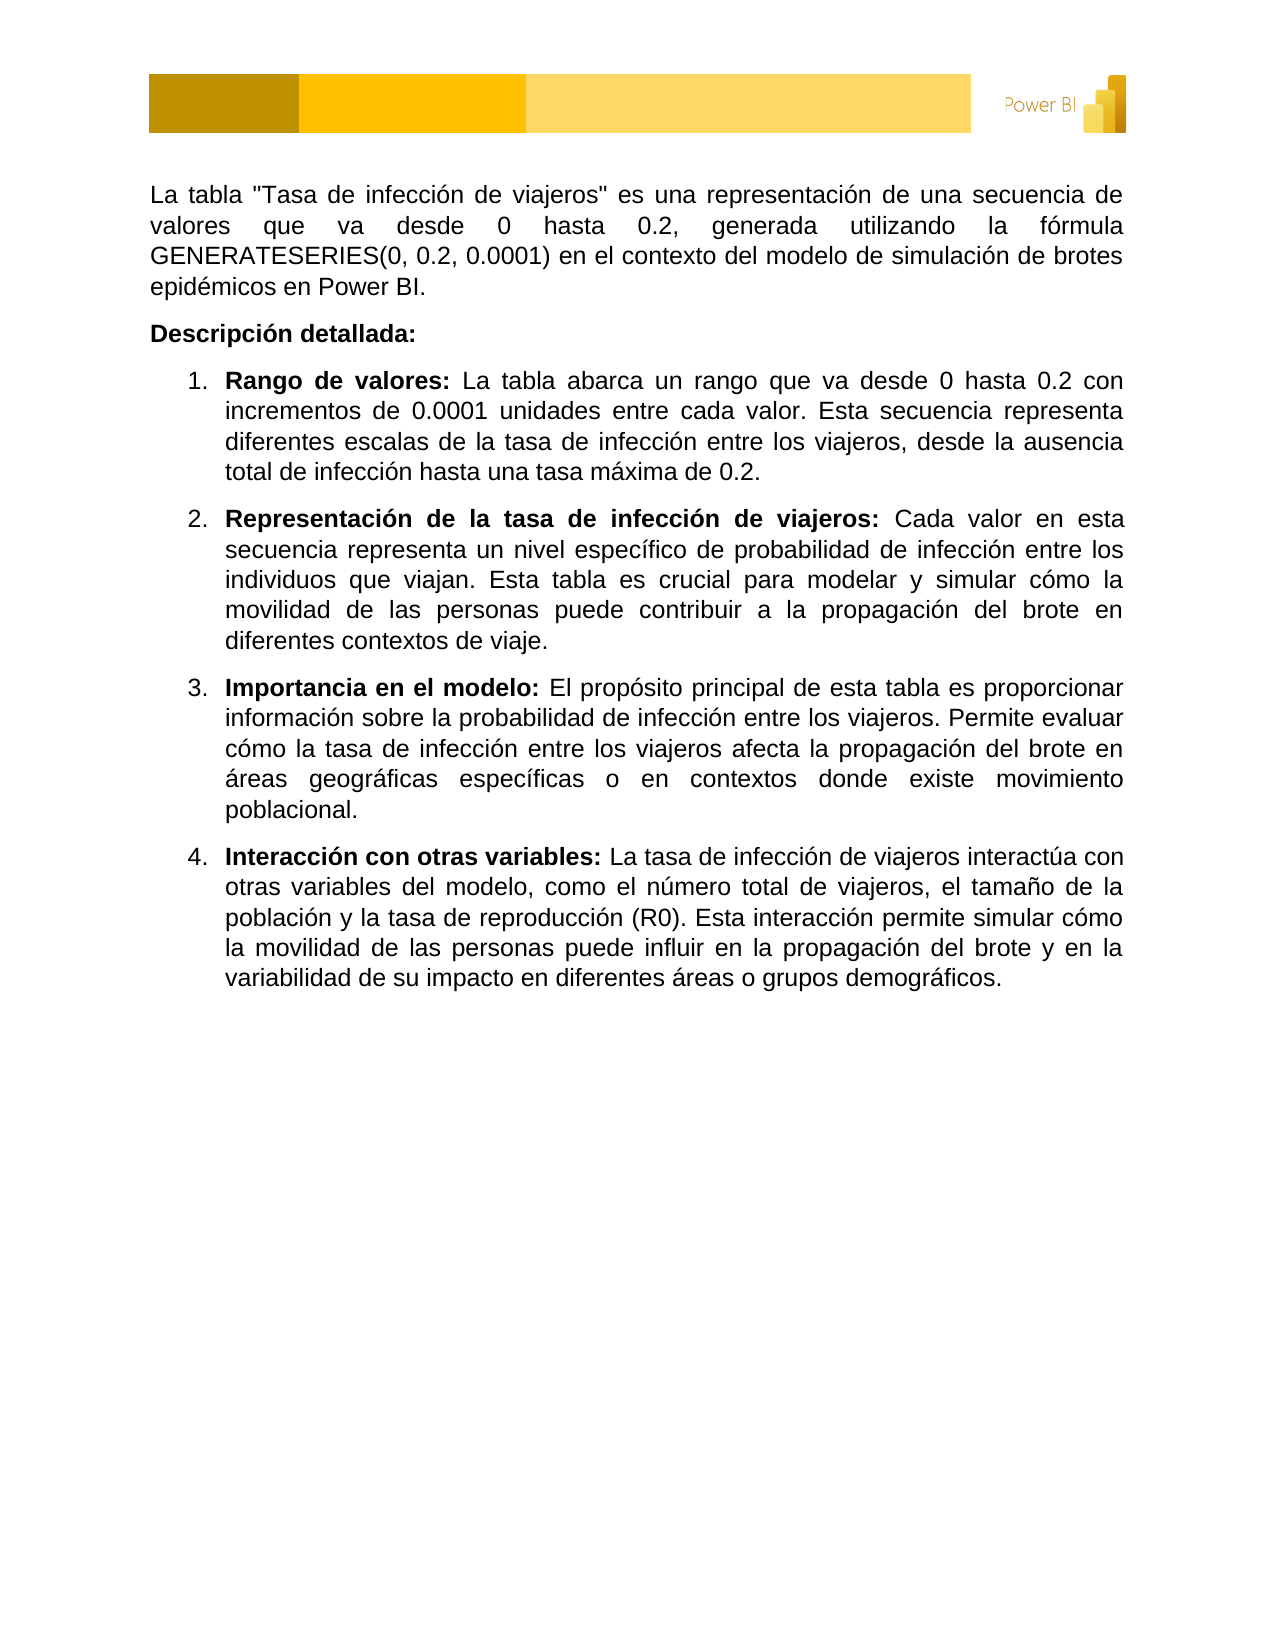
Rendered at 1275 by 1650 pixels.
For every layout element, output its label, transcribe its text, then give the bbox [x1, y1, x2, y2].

text La tabla "Tasa de infección de viajeros" es una representación de una secuencia de valores que va desde 0 hasta 0.2, generada utilizando la fórmula GENERATESERIES(0, 0.2, 0.0001) en el contexto del modelo de simulación de brotes epidémicos en Power BI. [150, 150, 1125, 300]
list Rango de valores: La tabla abarca un rango que va desde 0 hasta 0.2 con incrementos de 0.0001 unidades entre cada valor. Esta secuencia representa diferentes escalas de la tasa de infección entre los viajeros, desde la ausencia total de infección hasta una tasa máxima de 0.2. [187, 366, 1125, 486]
text Descripción detallada: [150, 319, 1125, 347]
picture [1005, 75, 1127, 133]
list Interacción con otras variables: La tasa de infección de viajeros interactúa con otras variables del modelo, como el número total de viajeros, el tamaño de la población y la tasa de reproducción (R0). Esta interacción permite simular cómo la movilidad de las personas puede influir en la propagación del brote y en la variabilidad de su impacto en diferentes áreas o grupos demográficos. [187, 842, 1125, 992]
list Importancia en el modelo: El propósito principal de esta tabla es proporcionar información sobre la probabilidad de infección entre los viajeros. Permite evaluar cómo la tasa de infección entre los viajeros afecta la propagación del brote en áreas geográficas específicas o en contextos donde existe movimiento poblacional. [187, 673, 1125, 823]
list Representación de la tasa de infección de viajeros: Cada valor en esta secuencia representa un nivel específico de probabilidad de infección entre los individuos que viajan. Esta tabla es crucial para modelar y simular cómo la movilidad de las personas puede contribuir a la propagación del brote en diferentes contextos de viaje. [187, 504, 1125, 654]
